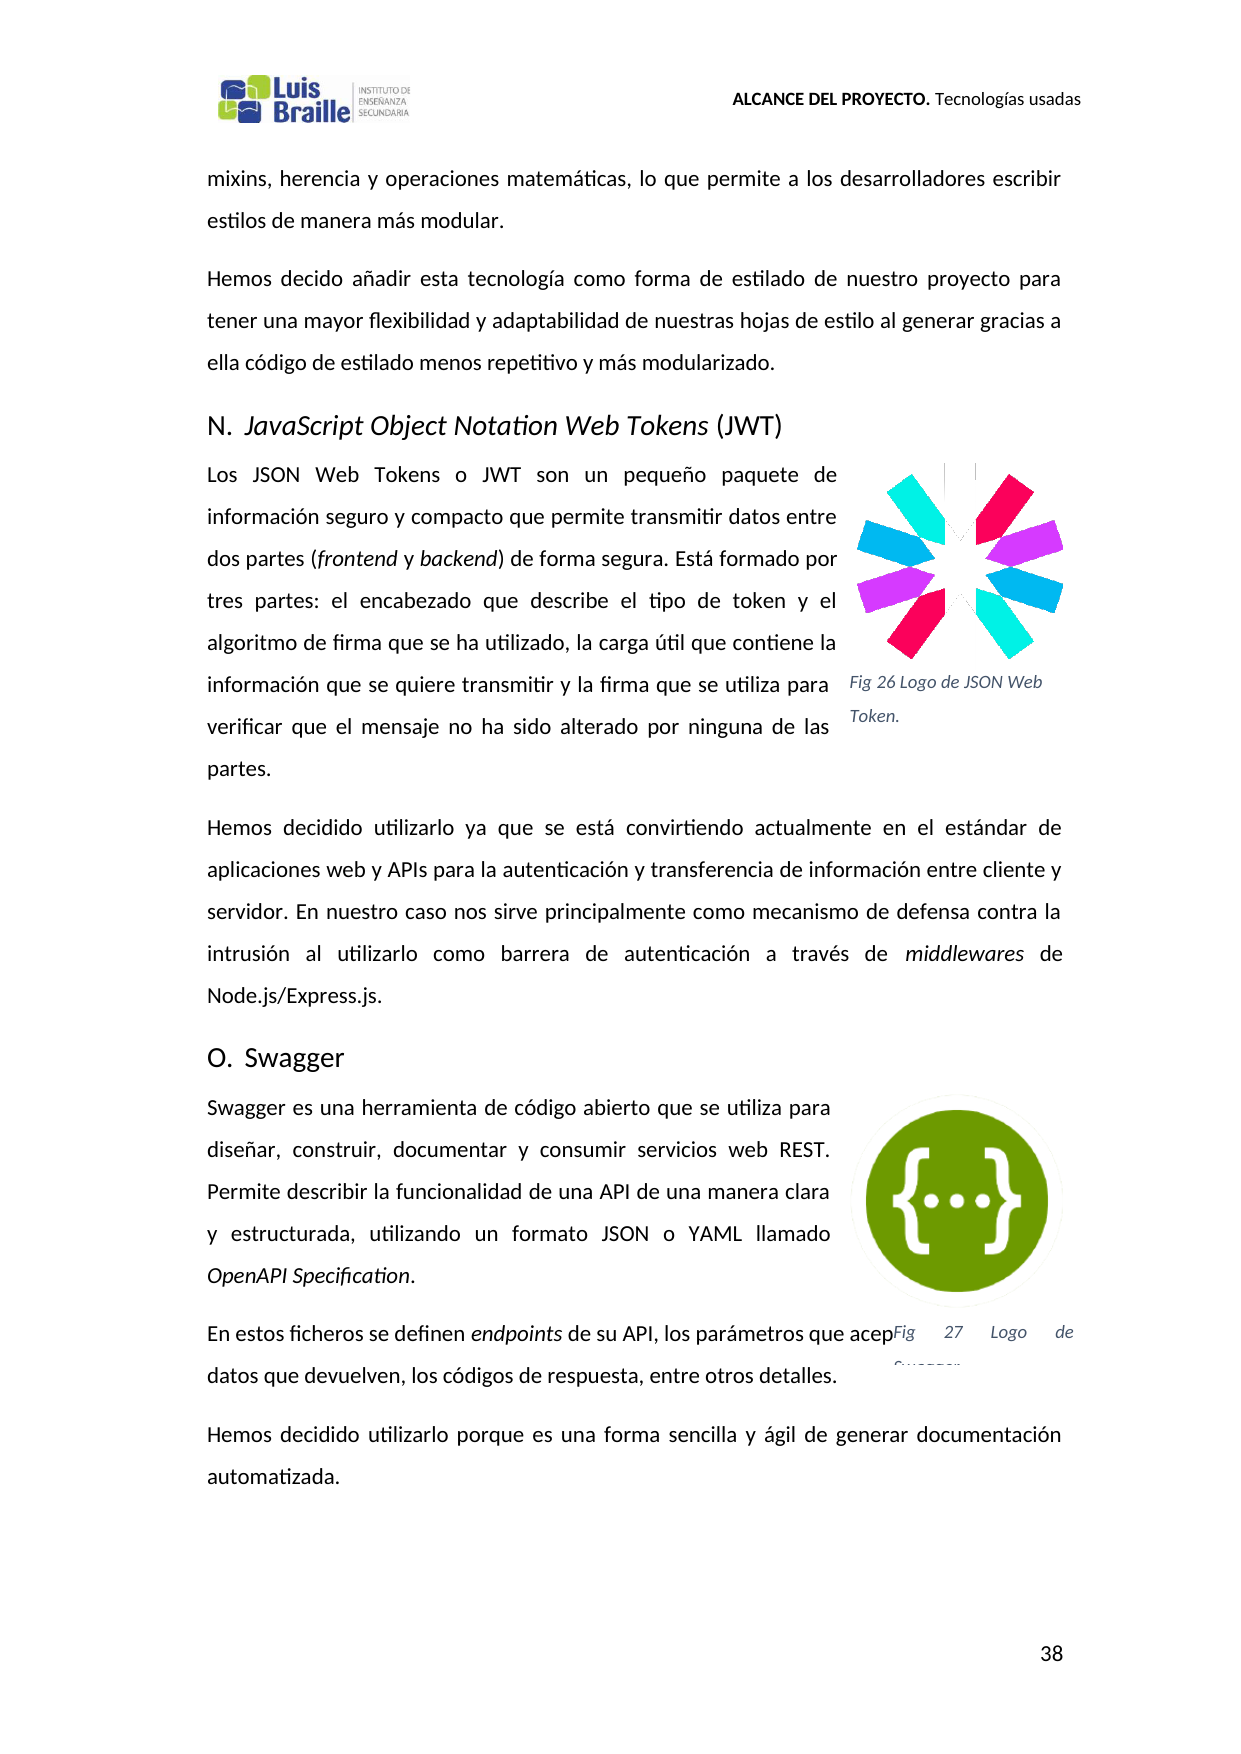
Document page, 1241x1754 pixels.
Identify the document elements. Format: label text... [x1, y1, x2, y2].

text Swagger es una herramienta de código abierto que se utiliza para diseñar, construir, documentar y consumir servicios web REST. Permite describir la funcionalidad de una API de una manera clara y estructurada, utilizando un formato JSON o YAML llamado OpenAPI Specification. [207, 1093, 1063, 1289]
picture [857, 463, 1063, 670]
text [207, 164, 1063, 234]
text Los JSON Web Tokens o JWT son un pequeño paquete de información seguro y compacto que permite transmitir datos entre dos partes (frontend y backend) de forma segura. Está formado por tres partes: el encabezado que describe el tipo de token y el algoritmo de firma que se ha utilizado, la carga útil que contiene la información que se quiere transmitir y la firma que se utiliza para verificar que el mensaje no ha sido alterado por ninguna de las partes. [207, 461, 1063, 782]
text Hemos decido añadir esta tecnología como forma de estilado de nuestro proyecto para tener una mayor flexibilidad y adaptabilidad de nuestras hojas de estilo al generar gracias a ella código de estilado menos repetitivo y más modularizado. [207, 264, 1063, 376]
text En estos ficheros se definen endpoints de su API, los parámetros que aceptan, los tipos de datos que devuelven, los códigos de respuesta, entre otros detalles. [207, 1319, 1063, 1389]
list JavaScript Object Notation Web Tokens (JWT) [207, 407, 1063, 443]
text Hemos decidido utilizarlo ya que se está convirtiendo actualmente en el estándar de aplicaciones web y APIs para la autenticación y transferencia de información entre cliente y servidor. En nuestro caso nos sirve principalmente como mecanismo de defensa contra la intrusión al utilizarlo como barrera de autenticación a través de middlewares de Node.js/Express.js. [207, 813, 1063, 1009]
picture [850, 1094, 1063, 1308]
list Swagger [207, 1039, 1063, 1075]
text Hemos decidido utilizarlo porque es una forma sencilla y ágil de generar documentación automatizada. [207, 1420, 1063, 1490]
